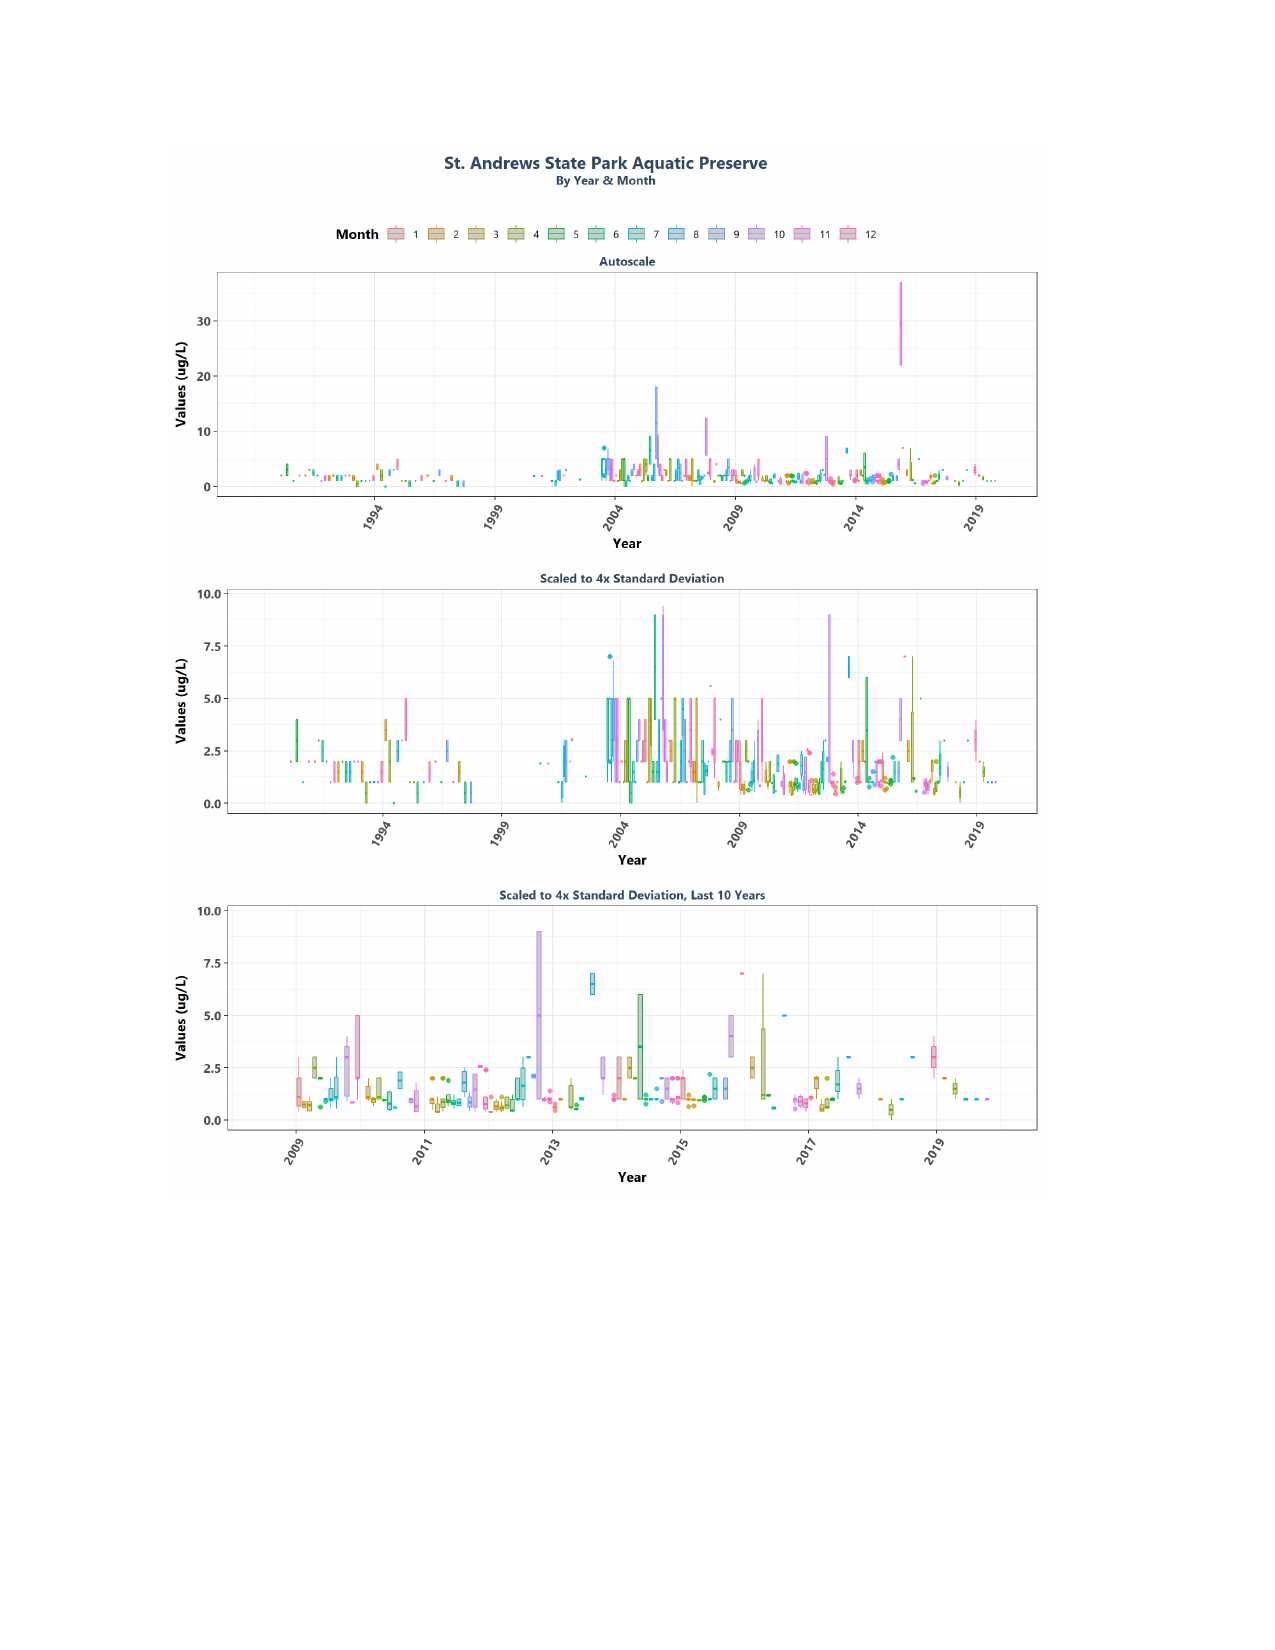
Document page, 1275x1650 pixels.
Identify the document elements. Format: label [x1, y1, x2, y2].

picture [168, 150, 1044, 1200]
